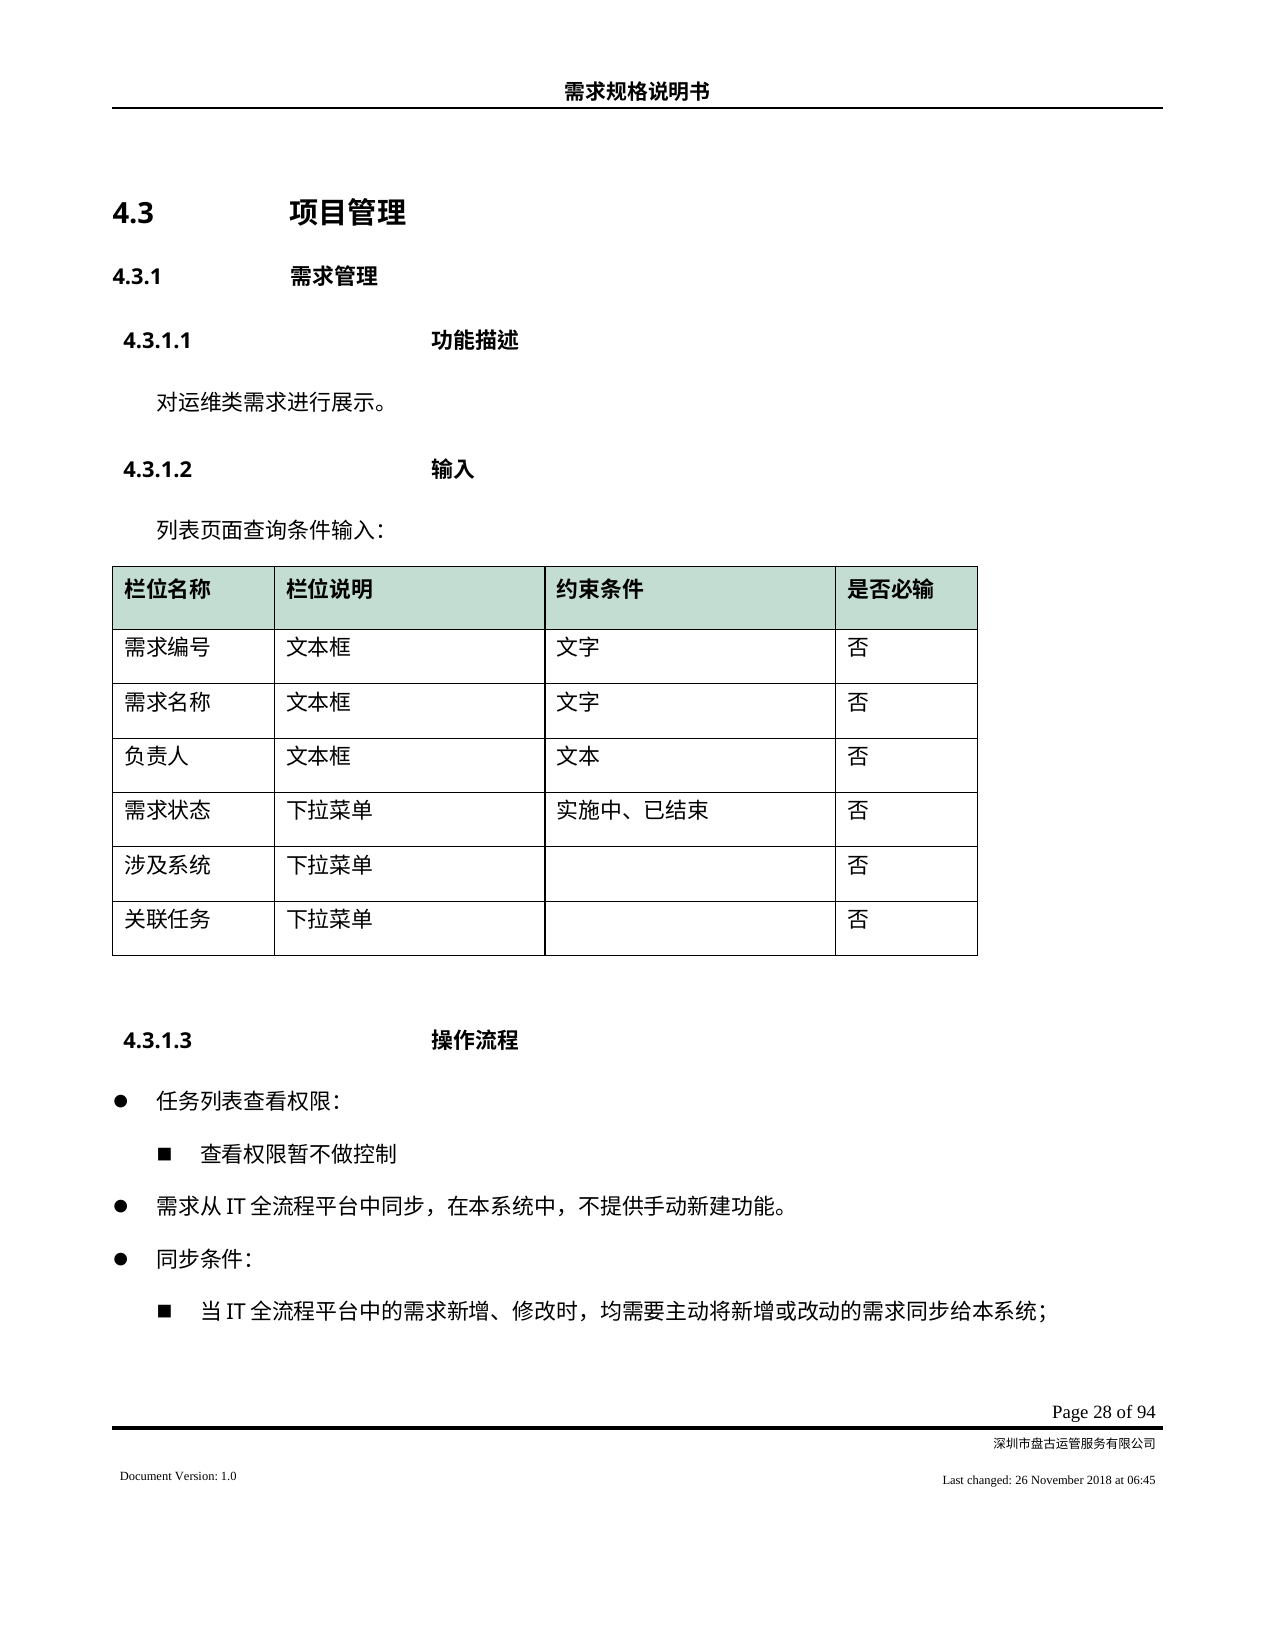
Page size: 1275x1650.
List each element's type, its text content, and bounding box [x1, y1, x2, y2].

table_cell 涉及系统 [113, 847, 274, 901]
table_cell 文字 [546, 630, 835, 683]
table_cell [546, 902, 835, 955]
table_cell 否 [836, 793, 977, 846]
table_cell 文本框 [275, 739, 544, 792]
list 查看权限暂不做控制 [156, 1137, 1163, 1168]
table_cell [546, 847, 835, 901]
list 需求从IT全流程平台中同步，在本系统中，不提供手动新建功能。 [112, 1189, 1163, 1221]
table_cell 否 [836, 630, 977, 683]
subtitle 需求管理 [112, 259, 1163, 291]
list 当IT全流程平台中的需求新增、修改时，均需要主动将新增或改动的需求同步给本系统； [156, 1294, 1163, 1326]
table_cell 下拉菜单 [275, 902, 544, 955]
table_cell 文本 [546, 739, 835, 792]
table_cell 否 [836, 847, 977, 901]
table_header 约束条件 [546, 567, 835, 629]
table_header 栏位说明 [275, 567, 544, 629]
table_cell 否 [836, 902, 977, 955]
table_cell 需求编号 [113, 630, 274, 683]
text 对运维类需求进行展示。 [112, 384, 1163, 417]
table_cell 文本框 [275, 630, 544, 683]
table_cell 文本框 [275, 684, 544, 737]
text 列表页面查询条件输入： [112, 513, 1163, 545]
list 同步条件： [112, 1242, 1163, 1273]
table_header 栏位名称 [113, 567, 274, 629]
subtitle 操作流程 [123, 1018, 1152, 1055]
subtitle 输入 [123, 446, 1152, 484]
table_cell 需求名称 [113, 684, 274, 737]
table_cell 下拉菜单 [275, 847, 544, 901]
table_header 是否必输 [836, 567, 977, 629]
subtitle 功能描述 [123, 318, 1152, 355]
table_cell 实施中、已结束 [546, 793, 835, 846]
table_cell 关联任务 [113, 902, 274, 955]
table_cell 需求状态 [113, 793, 274, 846]
table_cell 否 [836, 684, 977, 737]
subtitle 项目管理 [112, 192, 1163, 232]
table_cell 下拉菜单 [275, 793, 544, 846]
list 任务列表查看权限： [112, 1084, 1163, 1116]
table_cell 否 [836, 739, 977, 792]
table_cell 文字 [546, 684, 835, 737]
table_cell 负责人 [113, 739, 274, 792]
